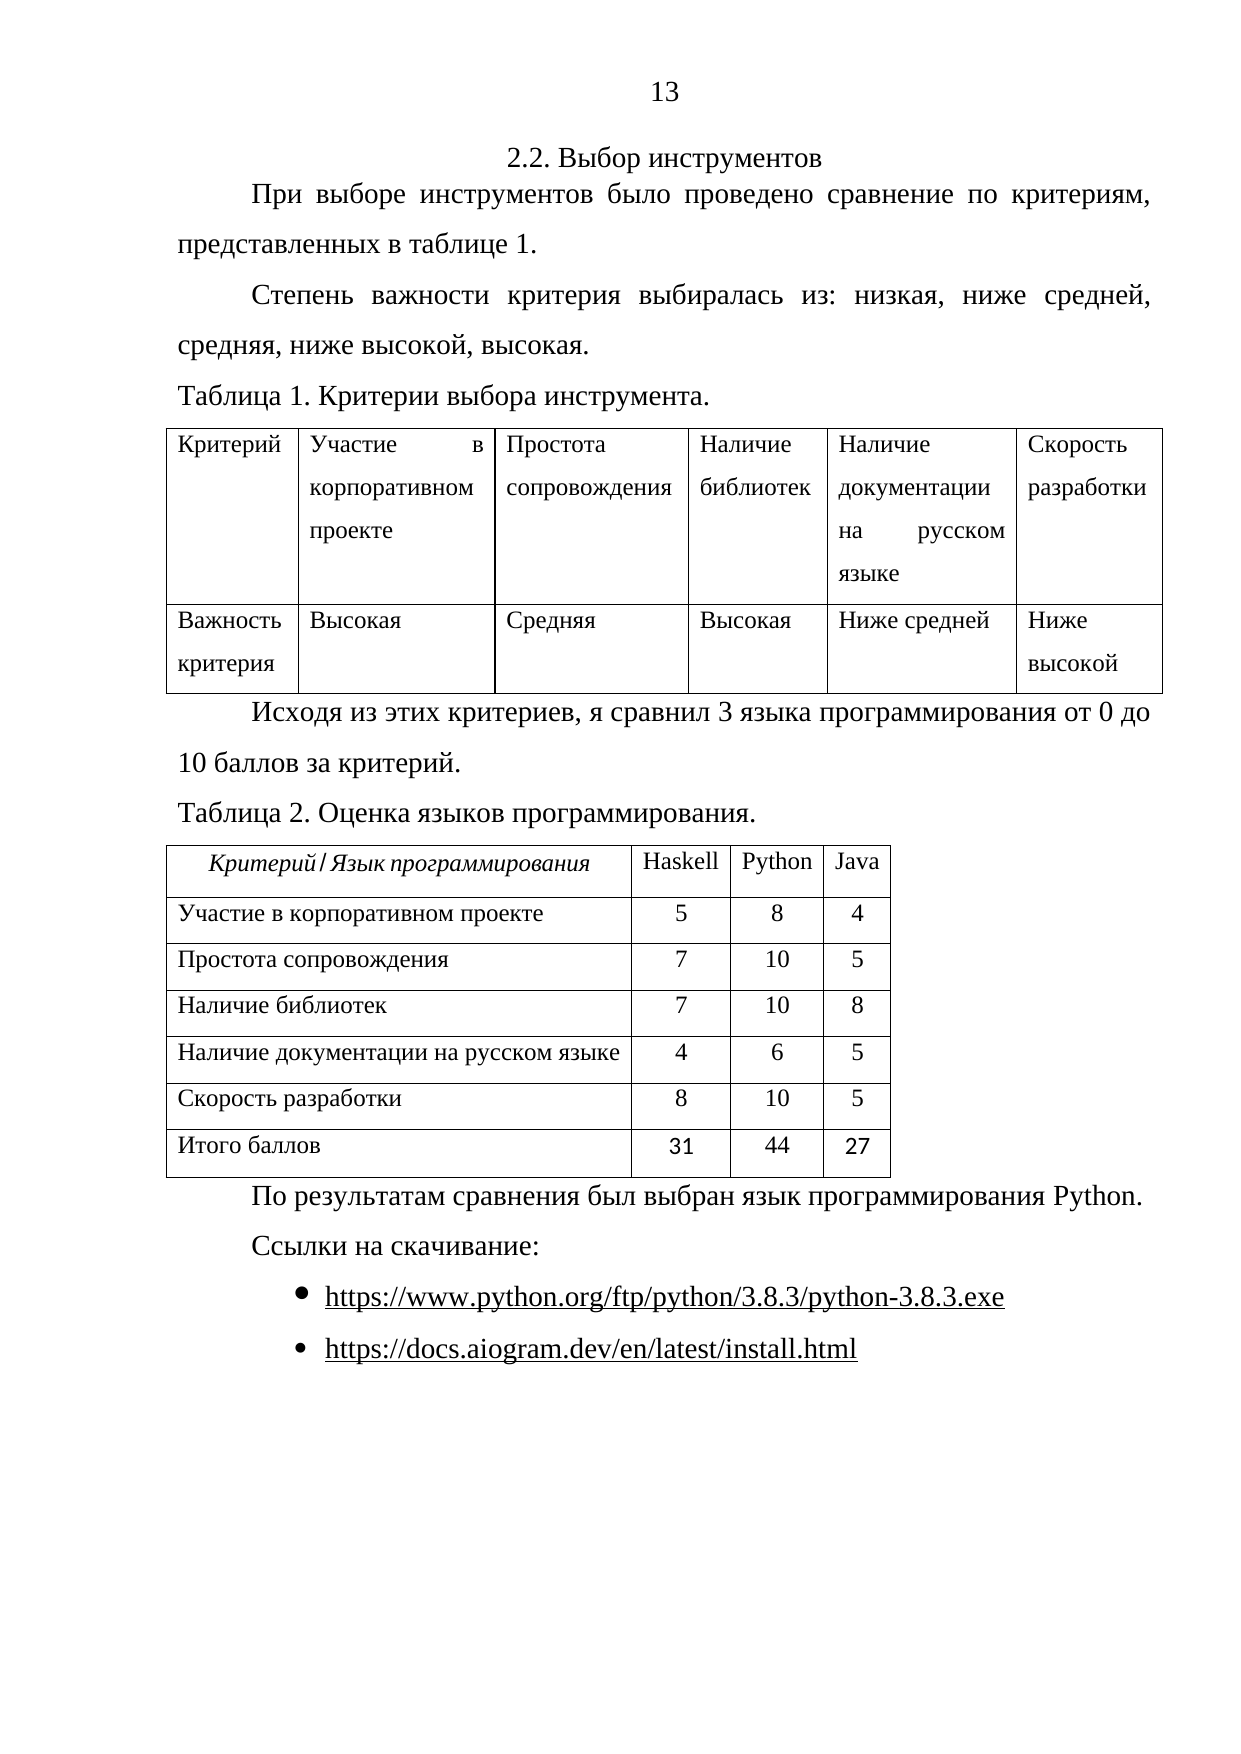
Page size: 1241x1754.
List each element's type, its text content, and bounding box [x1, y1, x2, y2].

table_header Python [731, 846, 823, 897]
table_cell 7 [632, 944, 730, 989]
text Степень важности критерия выбиралась из: низкая, ниже средней, средняя, ниже высокой, высокая. [177, 277, 1152, 361]
table_cell Важность критерия [167, 605, 298, 693]
table_cell Высокая [689, 605, 827, 693]
table_cell 4 [824, 898, 890, 943]
table_header [167, 846, 631, 897]
table_cell Ниже высокой [1017, 605, 1162, 693]
table_header Наличие документации на русском языке [828, 429, 1016, 604]
table_cell Участие в корпоративном проекте [167, 898, 631, 943]
table_cell 4 [632, 1037, 730, 1082]
table_cell Простота сопровождения [167, 944, 631, 989]
table_cell 7 [632, 991, 730, 1036]
text По результатам сравнения был выбран язык программирования Python. [177, 1178, 1152, 1212]
table_cell 8 [824, 991, 890, 1036]
table_header Java [824, 846, 890, 897]
table_cell Скорость разработки [167, 1084, 631, 1129]
text Таблица 1. Критерии выбора инструмента. [177, 378, 1152, 411]
table_header Скорость разработки [1017, 429, 1162, 604]
table_cell 5 [824, 1037, 890, 1082]
table_cell 5 [632, 898, 730, 943]
text При выборе инструментов было проведено сравнение по критериям, представленных в таблице 1. [177, 176, 1152, 260]
subtitle 2.2. Выбор инструментов [177, 140, 1152, 174]
table_cell 8 [731, 898, 823, 943]
text Ссылки на скачивание: [177, 1228, 1152, 1262]
table_cell 31 [632, 1130, 730, 1177]
table_cell 10 [731, 944, 823, 989]
list https://www.python.org/ftp/python/3.8.3/python-3.8.3.exe [295, 1279, 1152, 1314]
table_cell Средняя [496, 605, 688, 693]
table_cell 10 [731, 1084, 823, 1129]
table_cell 27 [824, 1130, 890, 1177]
table_header Простота сопровождения [496, 429, 688, 604]
table_cell Итого баллов [167, 1130, 631, 1177]
table_header Наличие библиотек [689, 429, 827, 604]
text Исходя из этих критериев, я сравнил 3 языка программирования от 0 до 10 баллов за критерий. [177, 694, 1152, 778]
table_cell 10 [731, 991, 823, 1036]
table_cell Наличие библиотек [167, 991, 631, 1036]
table_cell 5 [824, 1084, 890, 1129]
table_cell 44 [731, 1130, 823, 1177]
table_cell Ниже средней [828, 605, 1016, 693]
text Таблица 2. Оценка языков программирования. [177, 795, 1152, 828]
table_cell 8 [632, 1084, 730, 1129]
table_header Критерий [167, 429, 298, 604]
table_header Участие в корпоративном проекте [299, 429, 494, 604]
list https://docs.aiogram.dev/en/latest/install.html [295, 1332, 1152, 1365]
table_cell 5 [824, 944, 890, 989]
table_cell 6 [731, 1037, 823, 1082]
table_cell Наличие документации на русском языке [167, 1037, 631, 1082]
table_header Haskell [632, 846, 730, 897]
table_cell Высокая [299, 605, 494, 693]
